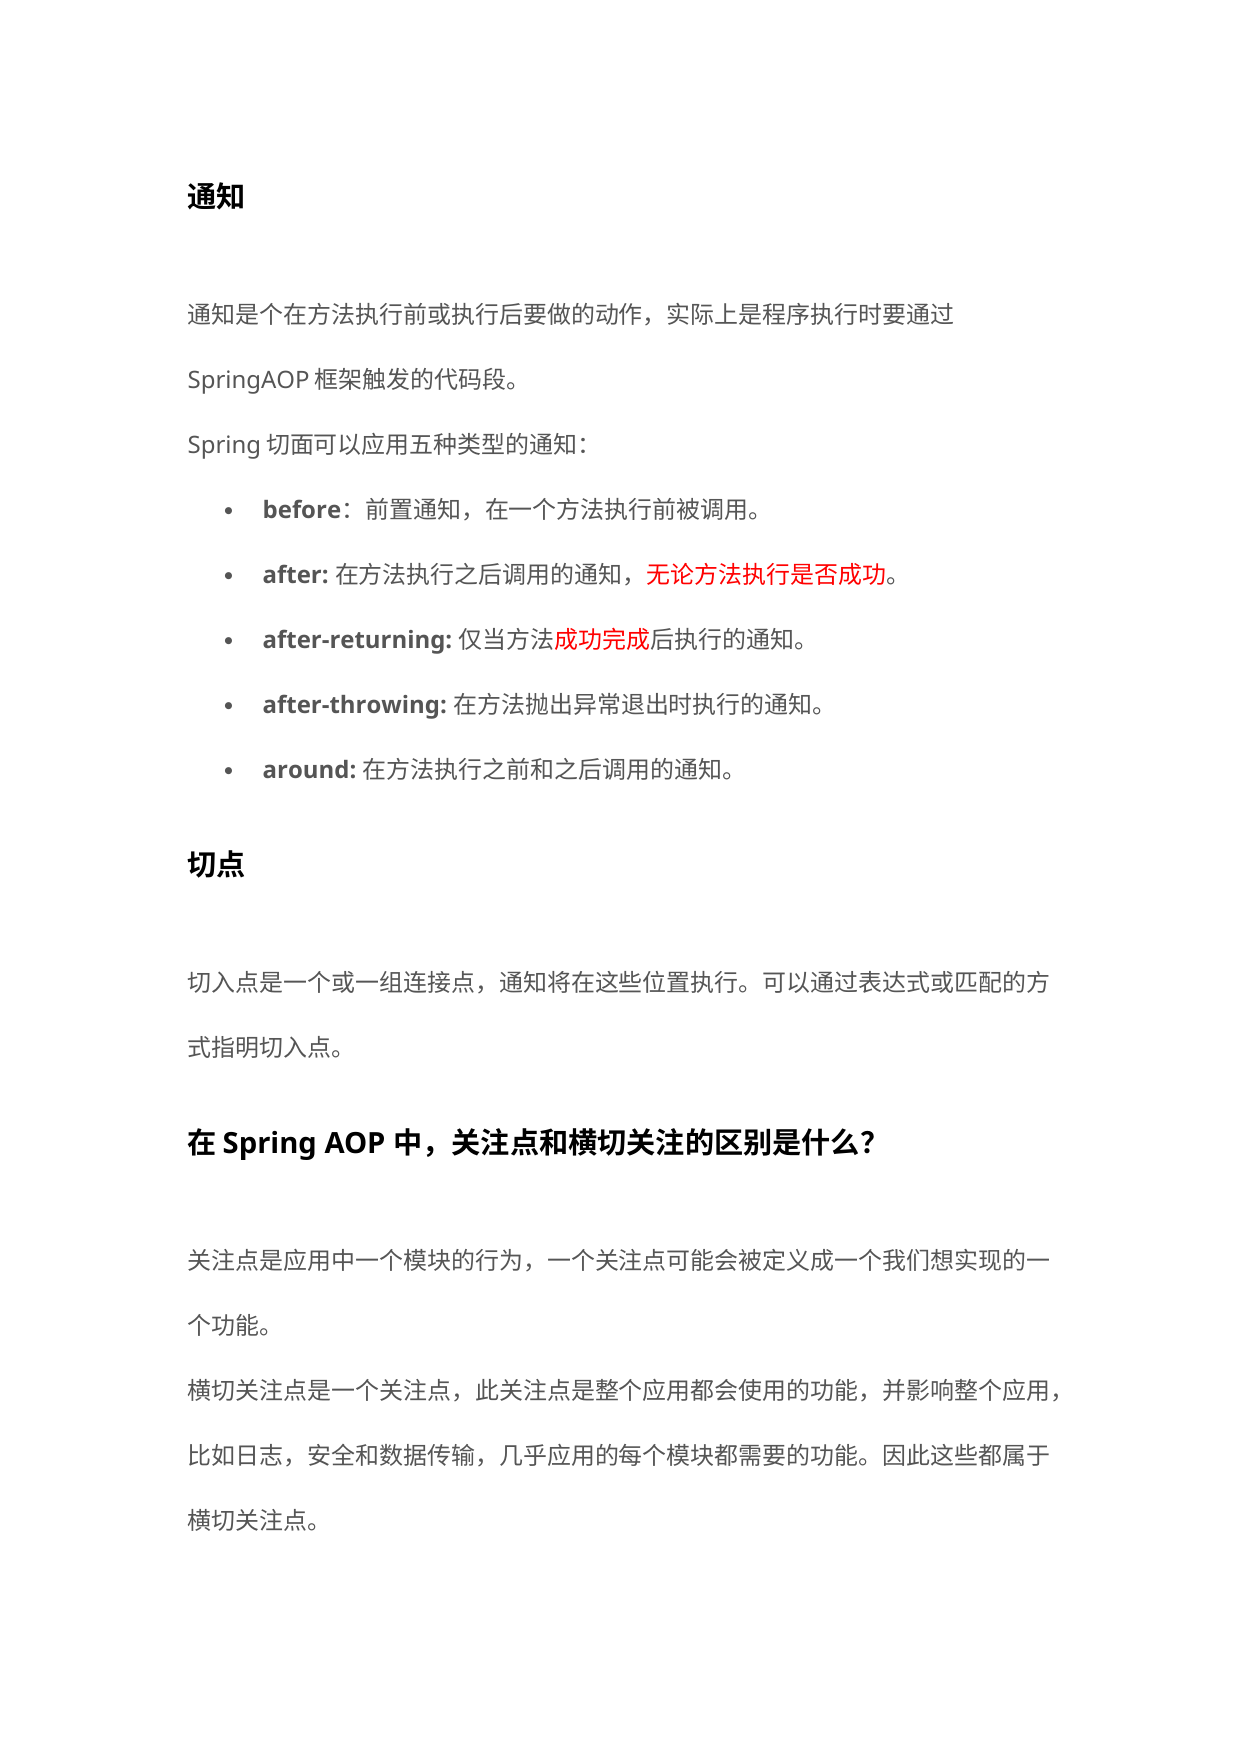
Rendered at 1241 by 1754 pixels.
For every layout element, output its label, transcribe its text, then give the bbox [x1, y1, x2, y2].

text 通知是个在方法执行前或执行后要做的动作，实际上是程序执行时要通过SpringAOP框架触发的代码段。 [187, 281, 1053, 411]
subtitle 在Spring AOP 中，关注点和横切关注的区别是什么？ [187, 1108, 1053, 1173]
list before：前置通知，在一个方法执行前被调用。 [225, 476, 1053, 541]
subtitle 通知 [187, 162, 1053, 227]
text 横切关注点是一个关注点，此关注点是整个应用都会使用的功能，并影响整个应用，比如日志，安全和数据传输，几乎应用的每个模块都需要的功能。因此这些都属于横切关注点。 [187, 1357, 1053, 1552]
text Spring切面可以应用五种类型的通知： [187, 411, 1053, 476]
subtitle 切点 [187, 830, 1053, 895]
list after-throwing: 在方法抛出异常退出时执行的通知。 [225, 671, 1053, 736]
text 切入点是一个或一组连接点，通知将在这些位置执行。可以通过表达式或匹配的方式指明切入点。 [187, 949, 1053, 1079]
list after: 在方法执行之后调用的通知，无论方法执行是否成功。 [225, 541, 1053, 606]
list after-returning: 仅当方法成功完成后执行的通知。 [225, 606, 1053, 671]
text 关注点是应用中一个模块的行为，一个关注点可能会被定义成一个我们想实现的一个功能。 [187, 1227, 1053, 1357]
list around: 在方法执行之前和之后调用的通知。 [225, 736, 1053, 801]
